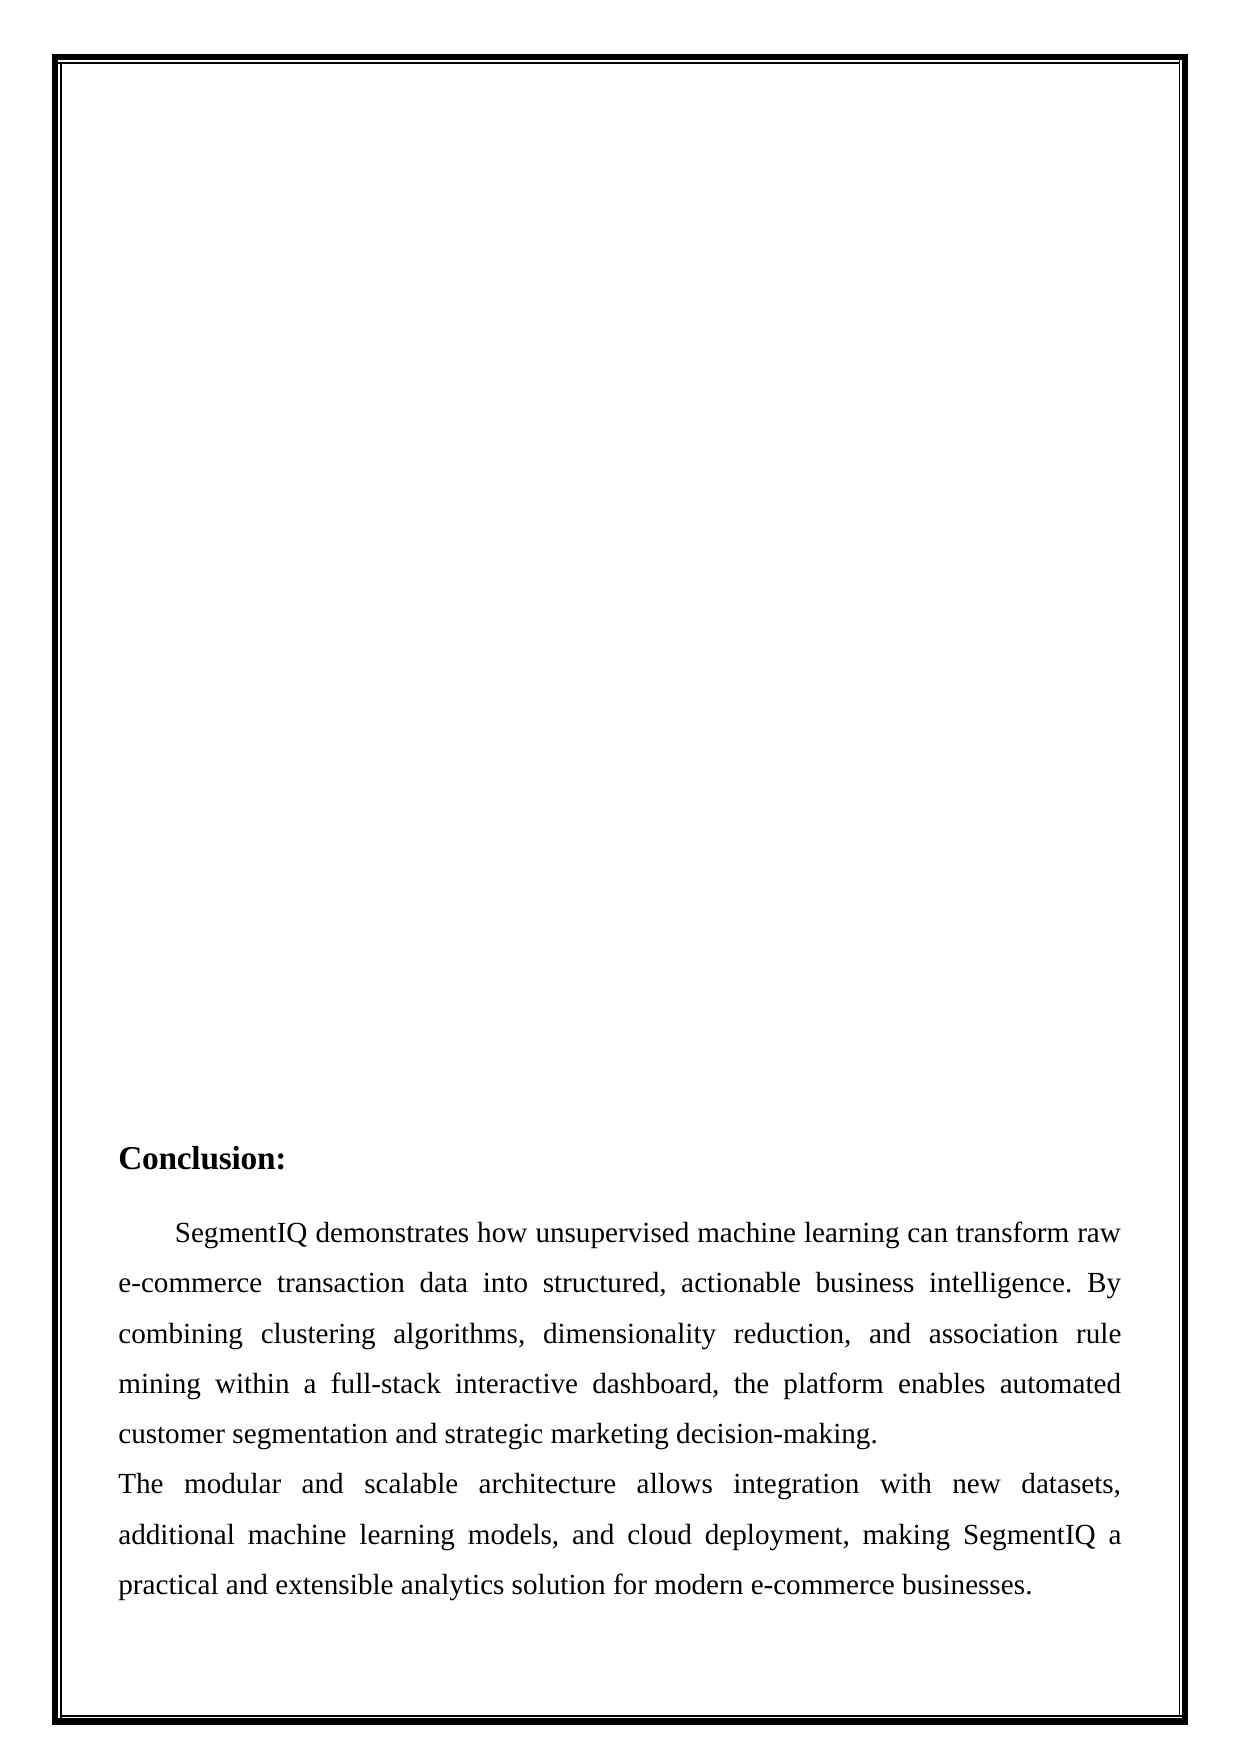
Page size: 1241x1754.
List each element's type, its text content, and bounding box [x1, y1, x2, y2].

text Conclusion: [118, 1138, 1122, 1177]
text SegmentIQ demonstrates how unsupervised machine learning can transform raw e-commerce transaction data into structured, actionable business intelligence. By combining clustering algorithms, dimensionality reduction, and association rule mining within a full-stack interactive dashboard, the platform enables automated customer segmentation and strategic marketing decision-making. [118, 1215, 1122, 1450]
text The modular and scalable architecture allows integration with new datasets, additional machine learning models, and cloud deployment, making SegmentIQ a practical and extensible analytics solution for modern e-commerce businesses. [118, 1467, 1122, 1601]
